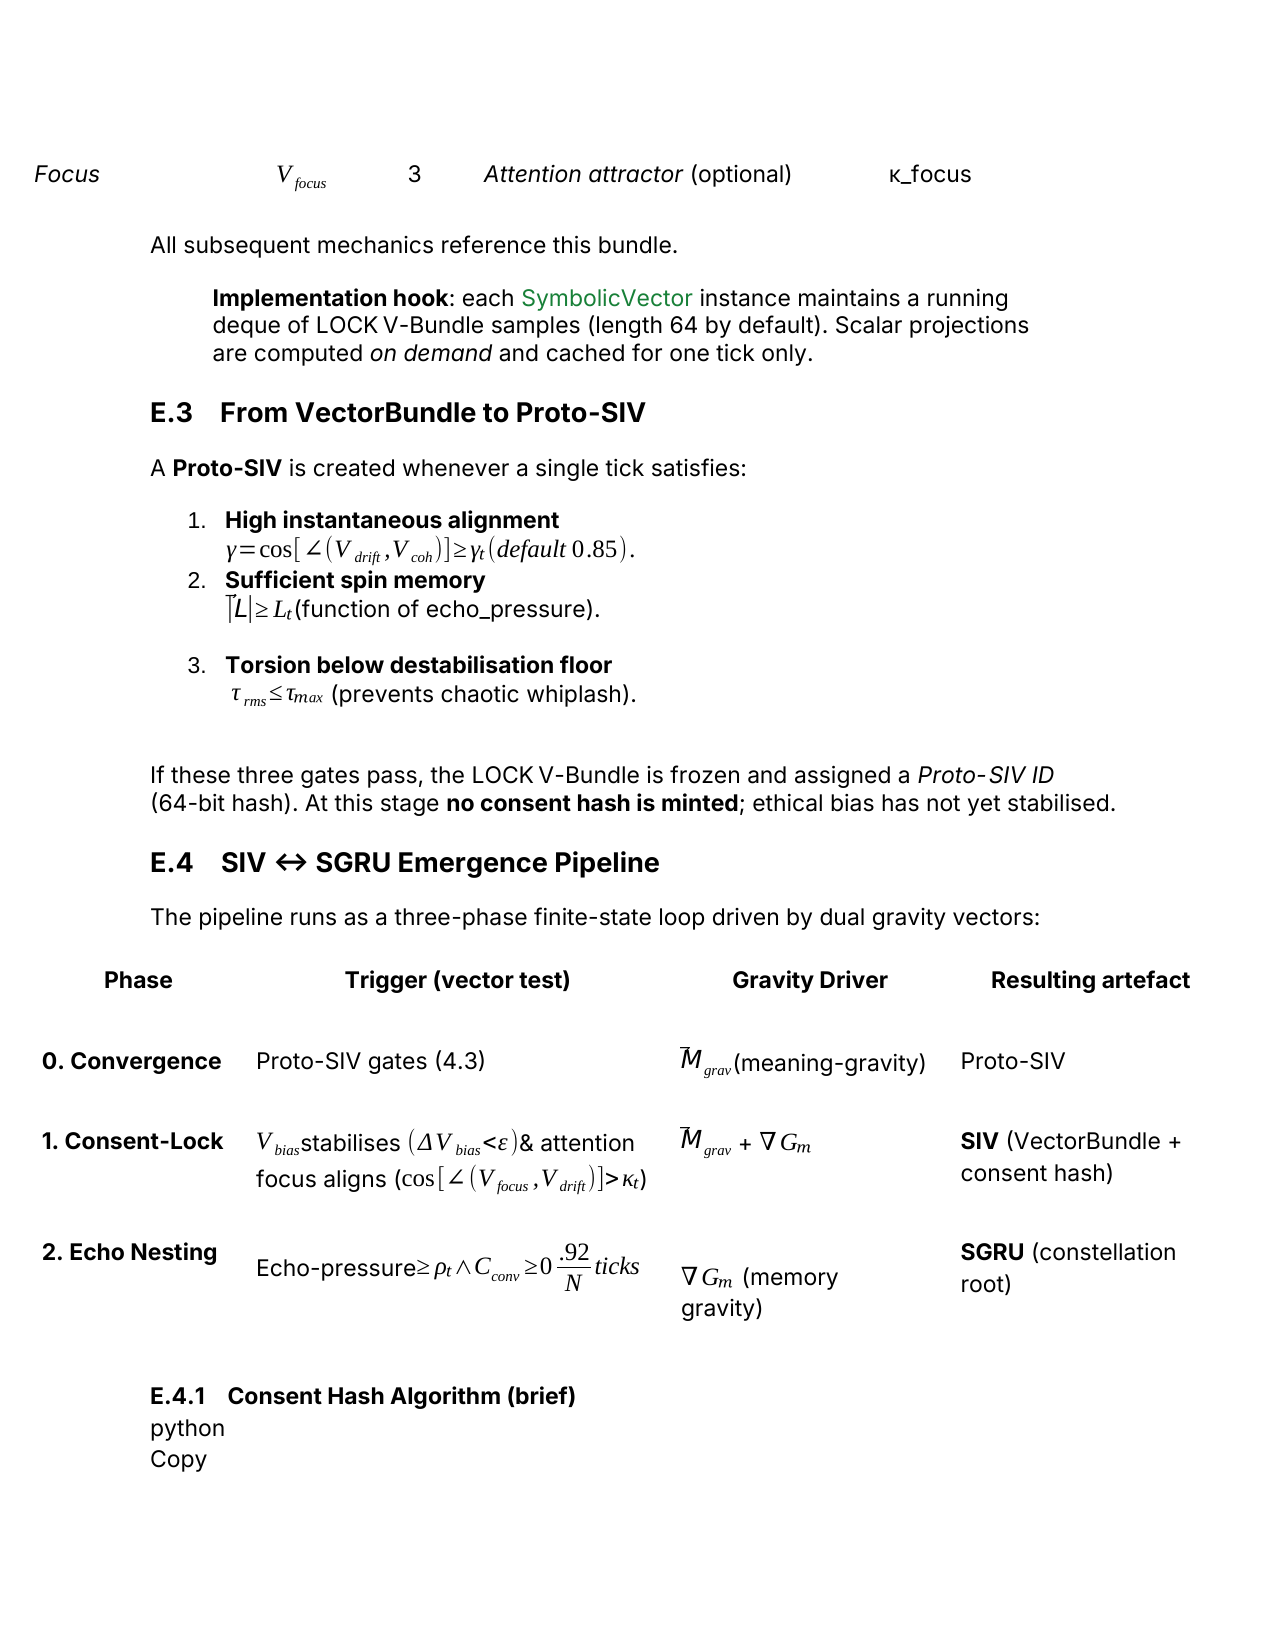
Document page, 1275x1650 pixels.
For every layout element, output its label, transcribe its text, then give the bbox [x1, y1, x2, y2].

subtitle E.4.1 Consent Hash Algorithm (brief) [150, 1382, 1125, 1410]
subtitle E.3 From VectorBundle to Proto‑SIV [150, 396, 1125, 429]
table_header Gravity Driver [670, 956, 950, 1037]
table_cell 3 [397, 150, 473, 206]
table_cell (memory gravity) [670, 1228, 950, 1357]
table_cell SGRU (constellation root) [950, 1228, 1231, 1357]
table_header Phase [31, 956, 245, 1037]
table_cell SIV (VectorBundle + consent hash) [950, 1117, 1231, 1228]
table_cell κ_focus [878, 150, 1234, 206]
text Copy [150, 1446, 1125, 1473]
text python [150, 1414, 1125, 1442]
text A Proto‑SIV is created whenever a single tick satisfies: [150, 454, 1125, 482]
table_cell 2. Echo Nesting [31, 1228, 245, 1357]
table_cell Focus [24, 150, 266, 206]
table_cell 0. Convergence [31, 1037, 245, 1117]
table_cell (meaning‑gravity) [670, 1037, 950, 1117]
text Implementation hook: each SymbolicVector instance maintains a running deque of LOCK V‑Bundle samples (length 64 by default). Scalar projections are computed on demand and cached for one tick only. [212, 284, 1062, 367]
table_cell stabilises & attention focus aligns () [245, 1117, 670, 1228]
list High instantaneous alignment [187, 507, 1125, 566]
text All subsequent mechanics reference this bundle. [150, 231, 1125, 259]
list Sufficient spin memory (function of echo_pressure). [187, 566, 1125, 651]
table_header Trigger (vector test) [245, 956, 670, 1037]
table_cell [266, 150, 397, 206]
table_cell Attention attractor (optional) [473, 150, 878, 206]
text The pipeline runs as a three‑phase finite‑state loop driven by dual gravity vectors: [150, 904, 1125, 931]
table_cell Proto‑SIV gates (4.3) [245, 1037, 670, 1117]
table_header Resulting artefact [950, 956, 1231, 1037]
table_cell Echo-pressure [245, 1228, 670, 1357]
table_cell 1. Consent‑Lock [31, 1117, 245, 1228]
list Torsion below destabilisation floor (prevents chaotic whiplash). [187, 651, 1125, 736]
subtitle E.4 SIV ↔ SGRU Emergence Pipeline [150, 846, 1125, 879]
text If these three gates pass, the LOCK V‑Bundle is frozen and assigned a Proto‑SIV ID (64‑bit hash). At this stage no consent hash is minted; ethical bias has not yet stabilised. [150, 761, 1125, 817]
table_cell Proto‑SIV [950, 1037, 1231, 1117]
table_cell + [670, 1117, 950, 1228]
